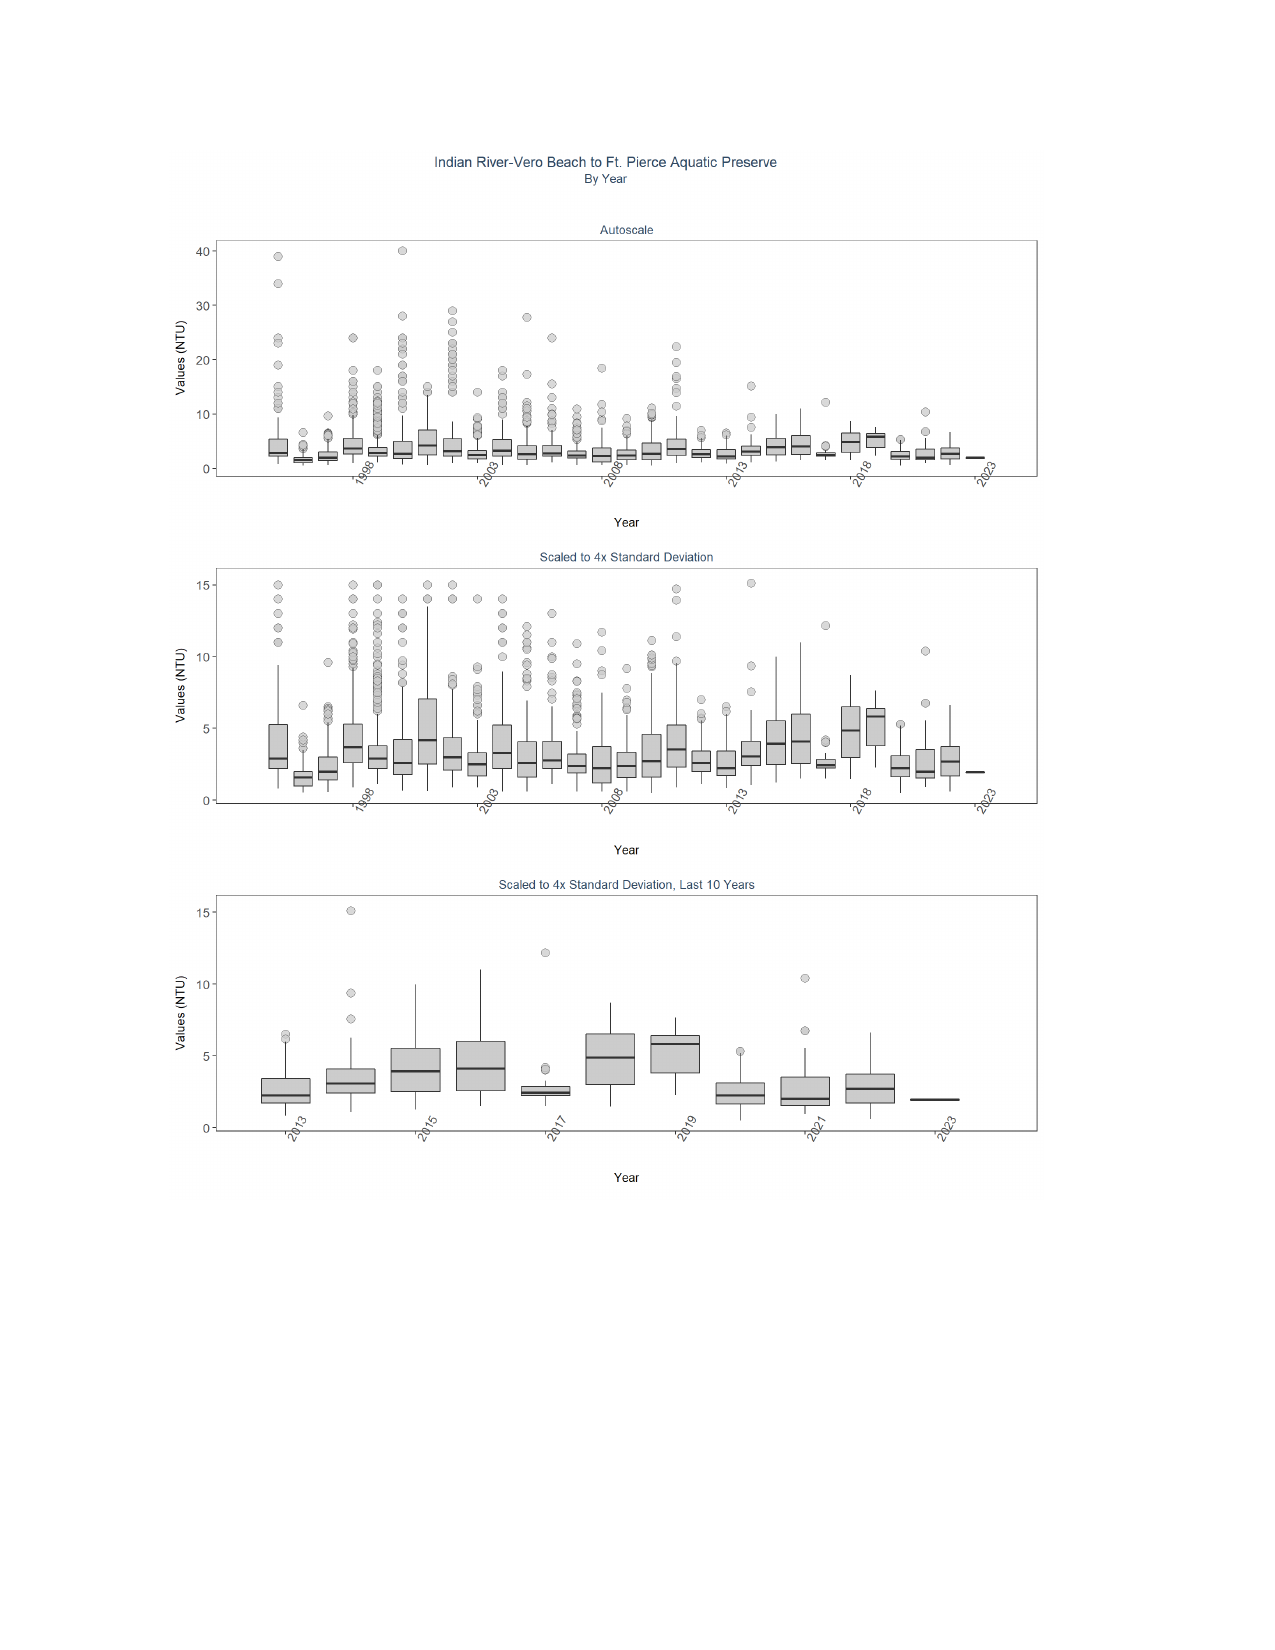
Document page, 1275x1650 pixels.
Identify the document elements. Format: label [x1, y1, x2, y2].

picture [168, 150, 1044, 1200]
